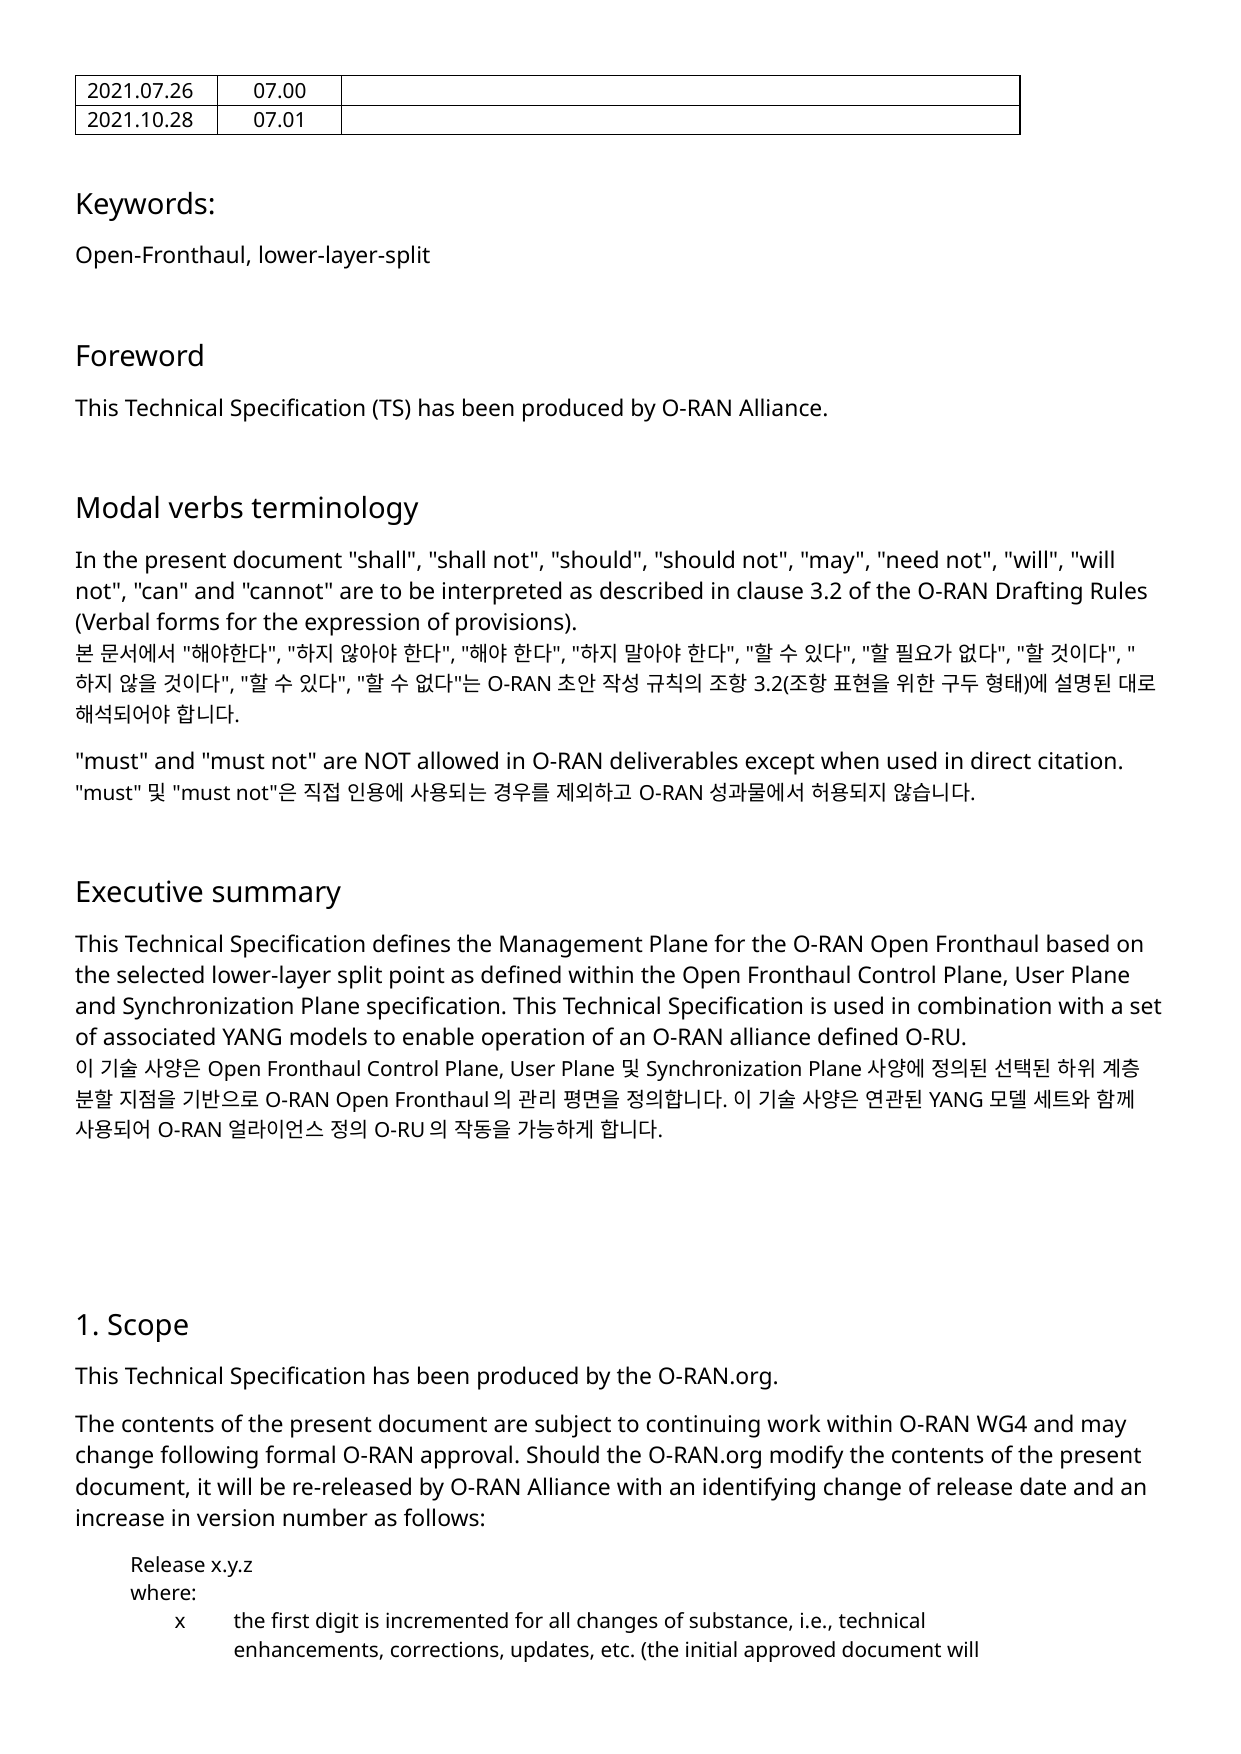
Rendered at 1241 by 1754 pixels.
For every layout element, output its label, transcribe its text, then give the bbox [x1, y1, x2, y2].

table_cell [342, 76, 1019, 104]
subtitle Modal verbs terminology [75, 487, 1165, 527]
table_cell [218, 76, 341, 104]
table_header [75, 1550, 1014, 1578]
subtitle 1. Scope [75, 1304, 1165, 1343]
text "must" and "must not" are NOT allowed in O-RAN deliverables except when used in direct citation. "must" 및 "must not"은 직접 인용에 사용되는 경우를 제외하고 O-RAN 성과물에서 허용되지 않습니다. [75, 745, 1165, 807]
text This Technical Specification defines the Management Plane for the O-RAN Open Fronthaul based on the selected lower-layer split point as defined within the Open Fronthaul Control Plane, User Plane and Synchronization Plane specification. This Technical Specification is used in combination with a set of associated YANG models to enable operation of an O-RAN alliance defined O-RU. 이 기술 사양은 Open Fronthaul Control Plane, User Plane 및 Synchronization Plane 사양에 정의된 선택된 하위 계층 분할 지점을 기반으로 O-RAN Open Fronthaul의 관리 평면을 정의합니다. 이 기술 사양은 연관된 YANG 모델 세트와 함께 사용되어 O-RAN 얼라이언스 정의 O-RU의 작동을 가능하게 합니다. [75, 927, 1165, 1143]
text Open-Fronthaul, lower-layer-split [75, 239, 1165, 271]
text This Technical Specification (TS) has been produced by O-RAN Alliance. [75, 391, 1165, 423]
text In the present document "shall", "shall not", "should", "should not", "may", "need not", "will", "will not", "can" and "cannot" are to be interpreted as described in clause 3.2 of the O-RAN Drafting Rules (Verbal forms for the expression of provisions). 본 문서에서 "해야한다", "하지 않아야 한다", "해야 한다", "하지 말아야 한다", "할 수 있다", "할 필요가 없다", "할 것이다", "하지 않을 것이다", "할 수 있다", "할 수 없다"는 O-RAN 초안 작성 규칙의 조항 3.2(조항 표현을 위한 구두 형태)에 설명된 대로 해석되어야 합니다. [75, 544, 1165, 728]
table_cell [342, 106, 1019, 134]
text This Technical Specification has been produced by the O-RAN.org. [75, 1360, 1165, 1391]
subtitle Executive summary [75, 871, 1165, 911]
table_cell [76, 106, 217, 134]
subtitle Foreword [75, 335, 1165, 375]
text The contents of the present document are subject to continuing work within O-RAN WG4 and may change following formal O-RAN approval. Should the O-RAN.org modify the contents of the present document, it will be re-released by O-RAN Alliance with an identifying change of release date and an increase in version number as follows: [75, 1408, 1165, 1533]
subtitle Keywords: [75, 183, 1165, 223]
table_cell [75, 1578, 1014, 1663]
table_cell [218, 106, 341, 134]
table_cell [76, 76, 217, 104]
